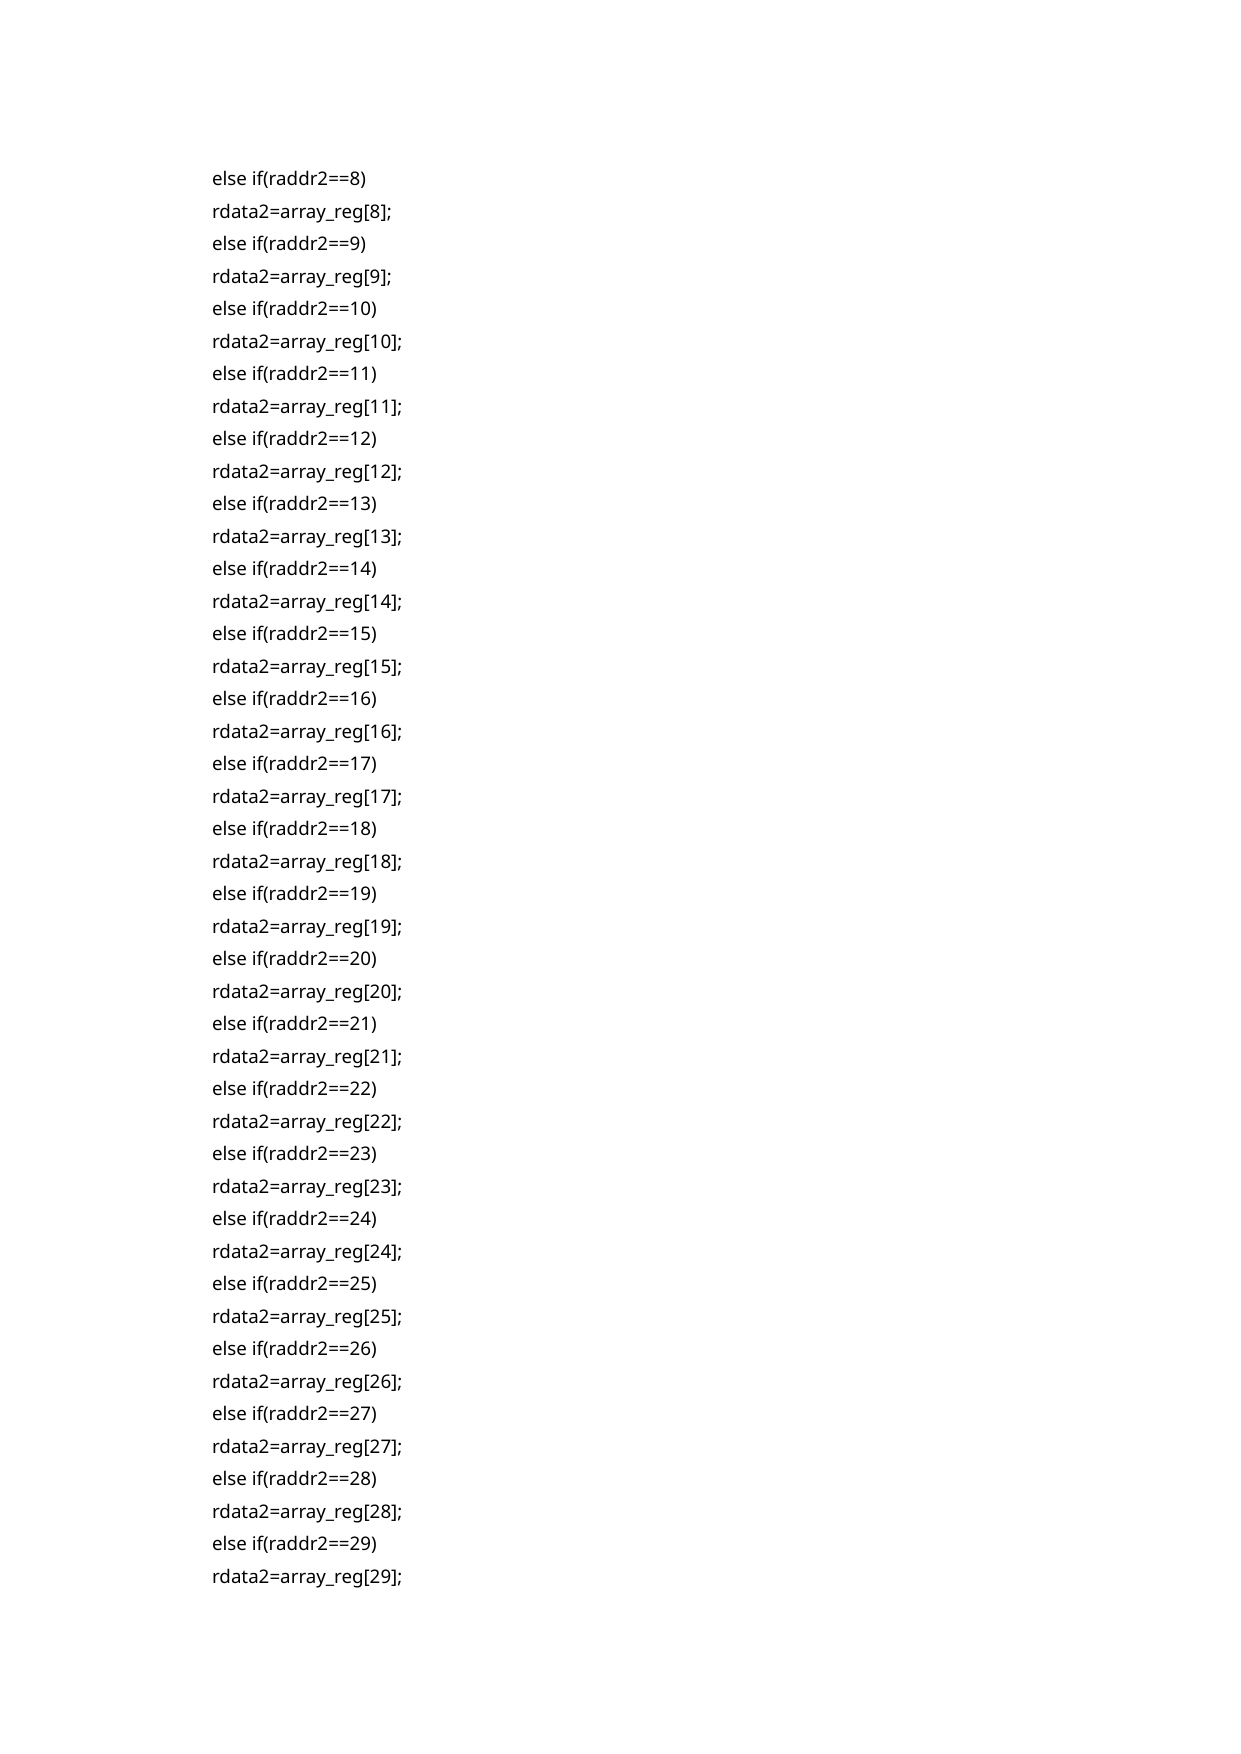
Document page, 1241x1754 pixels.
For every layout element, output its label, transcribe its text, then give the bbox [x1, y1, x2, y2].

text rdata2=array_reg[19]; [187, 909, 1053, 942]
text else if(raddr2==17) [187, 747, 1053, 779]
text rdata2=array_reg[29]; [187, 1559, 1053, 1592]
text rdata2=array_reg[17]; [187, 779, 1053, 812]
text else if(raddr2==11) [187, 357, 1053, 389]
text rdata2=array_reg[25]; [187, 1299, 1053, 1332]
text rdata2=array_reg[10]; [187, 324, 1053, 357]
text else if(raddr2==22) [187, 1072, 1053, 1104]
text else if(raddr2==12) [187, 422, 1053, 454]
text else if(raddr2==10) [187, 292, 1053, 324]
text rdata2=array_reg[21]; [187, 1039, 1053, 1072]
text rdata2=array_reg[12]; [187, 454, 1053, 487]
text rdata2=array_reg[16]; [187, 714, 1053, 747]
text else if(raddr2==23) [187, 1137, 1053, 1169]
text else if(raddr2==13) [187, 487, 1053, 519]
text rdata2=array_reg[18]; [187, 844, 1053, 877]
text else if(raddr2==16) [187, 682, 1053, 714]
text else if(raddr2==19) [187, 877, 1053, 909]
text rdata2=array_reg[13]; [187, 519, 1053, 552]
text rdata2=array_reg[23]; [187, 1169, 1053, 1202]
text else if(raddr2==15) [187, 617, 1053, 649]
text else if(raddr2==24) [187, 1202, 1053, 1234]
text else if(raddr2==14) [187, 552, 1053, 584]
text rdata2=array_reg[8]; [187, 194, 1053, 227]
text else if(raddr2==18) [187, 812, 1053, 844]
text else if(raddr2==20) [187, 942, 1053, 974]
text else if(raddr2==26) [187, 1332, 1053, 1364]
text rdata2=array_reg[20]; [187, 974, 1053, 1007]
text else if(raddr2==9) [187, 227, 1053, 259]
text rdata2=array_reg[24]; [187, 1234, 1053, 1267]
text rdata2=array_reg[9]; [187, 259, 1053, 292]
text else if(raddr2==27) [187, 1397, 1053, 1429]
text else if(raddr2==25) [187, 1267, 1053, 1299]
text else if(raddr2==28) [187, 1462, 1053, 1494]
text rdata2=array_reg[26]; [187, 1364, 1053, 1397]
text rdata2=array_reg[22]; [187, 1104, 1053, 1137]
text rdata2=array_reg[14]; [187, 584, 1053, 617]
text else if(raddr2==29) [187, 1527, 1053, 1559]
text rdata2=array_reg[15]; [187, 649, 1053, 682]
text else if(raddr2==21) [187, 1007, 1053, 1039]
text rdata2=array_reg[27]; [187, 1429, 1053, 1462]
text else if(raddr2==8) [187, 162, 1053, 194]
text rdata2=array_reg[11]; [187, 389, 1053, 422]
text rdata2=array_reg[28]; [187, 1494, 1053, 1527]
